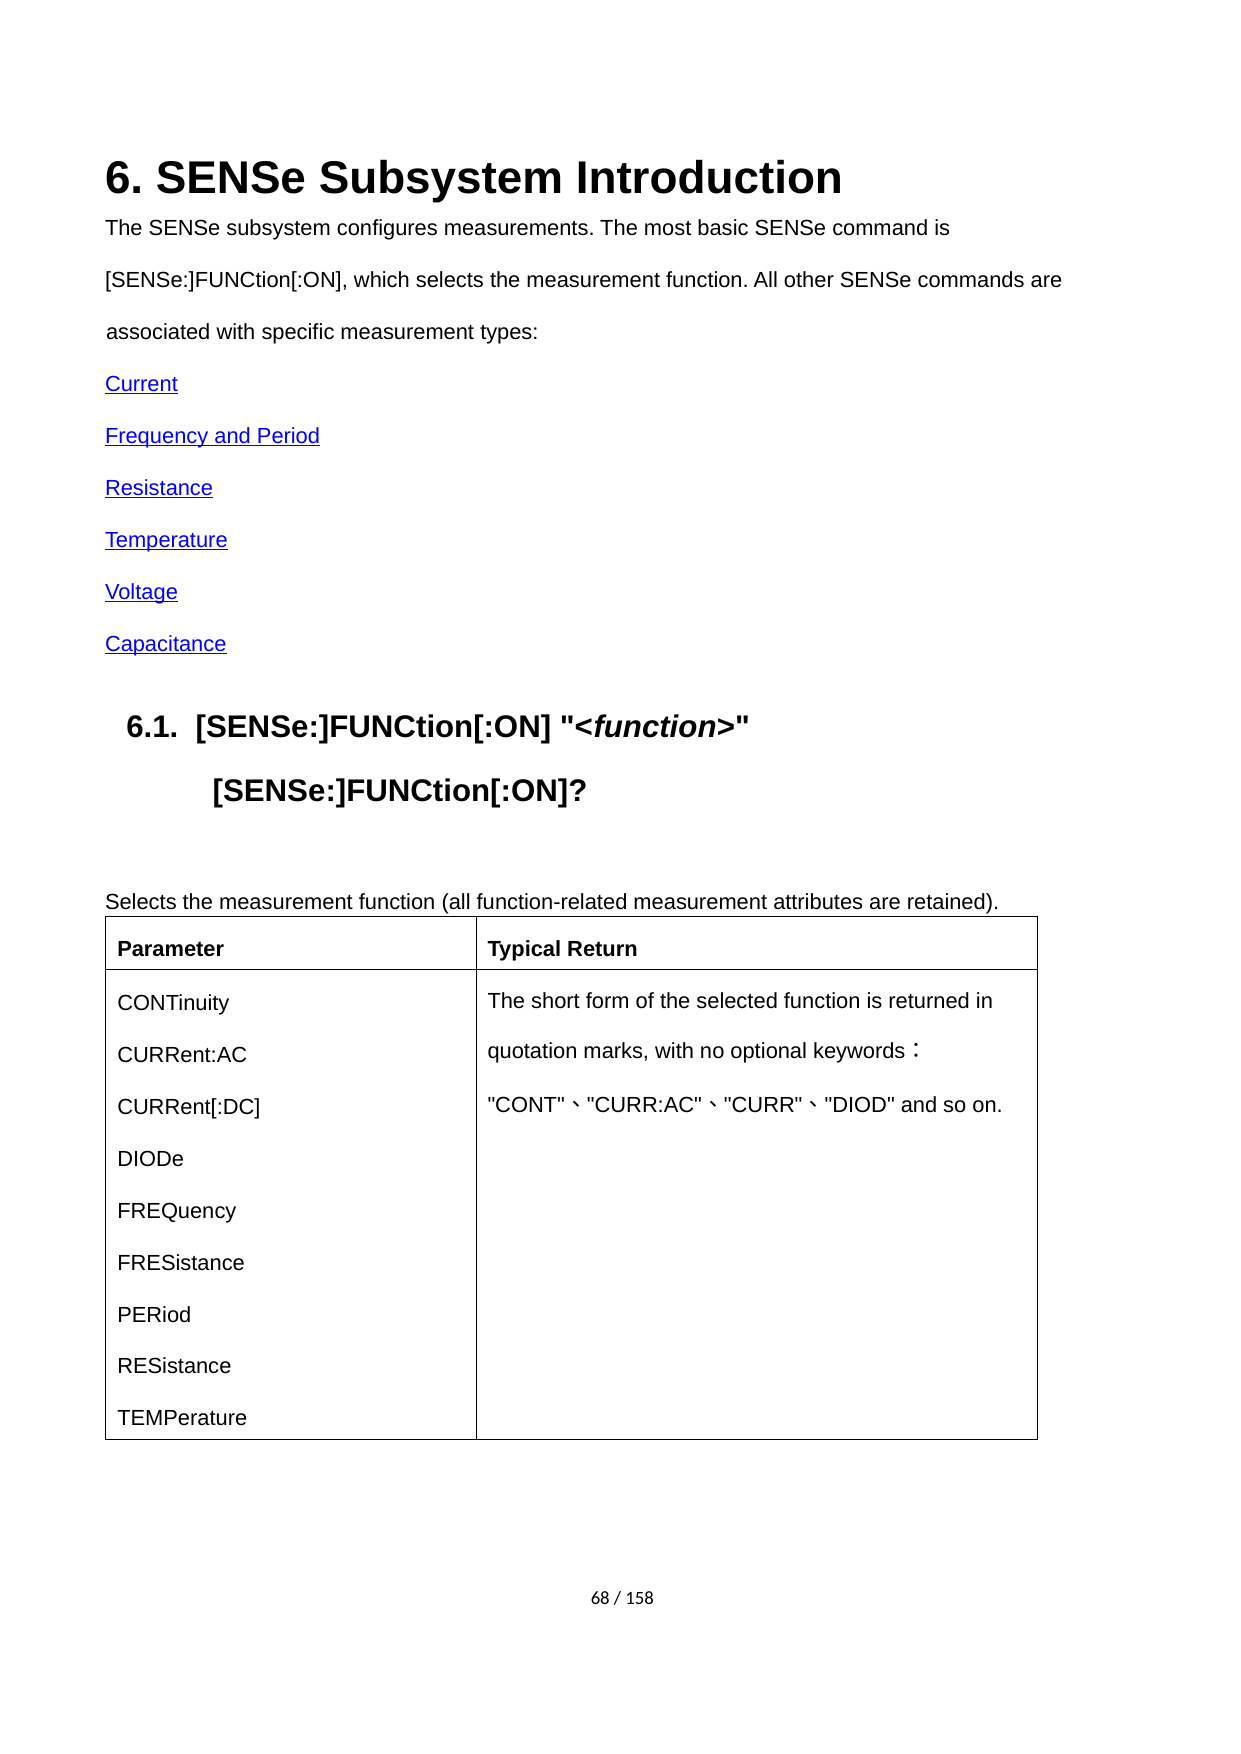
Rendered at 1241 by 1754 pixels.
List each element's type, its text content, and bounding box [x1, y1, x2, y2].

text Temperature [105, 527, 1134, 552]
text Resistance [105, 475, 1134, 500]
text 6.1. [SENSe:]FUNCtion[:ON] "<function>" [SENSe:]FUNCtion[:ON]? [126, 708, 944, 808]
text Current [105, 371, 1134, 396]
text [SENSe:]FUNCtion[:ON], which selects the measurement function. All other SENSe commands are associated with specific measurement types: [105, 267, 1133, 344]
table_cell CONTinuity CURRent:AC CURRent[:DC] DIODe FREQuency FRESistance PERiod RESistance TEMPerature [106, 970, 476, 1439]
table_cell The short form of the selected function is returned in quotation marks, with no optional keywords： "CONT"、"CURR:AC"、"CURR"、"DIOD" and so on. [477, 970, 1037, 1439]
text Selects the measurement function (all function-related measurement attributes are retained). [105, 888, 1133, 914]
text Frequency and Period [105, 423, 1134, 448]
text Capacitance [105, 631, 1134, 656]
subtitle 6. SENSe Subsystem Introduction [105, 151, 1134, 203]
text Voltage [105, 579, 1134, 604]
table_header Parameter [106, 917, 476, 969]
table_header Typical Return [477, 917, 1037, 969]
text The SENSe subsystem configures measurements. The most basic SENSe command is [105, 215, 1133, 240]
